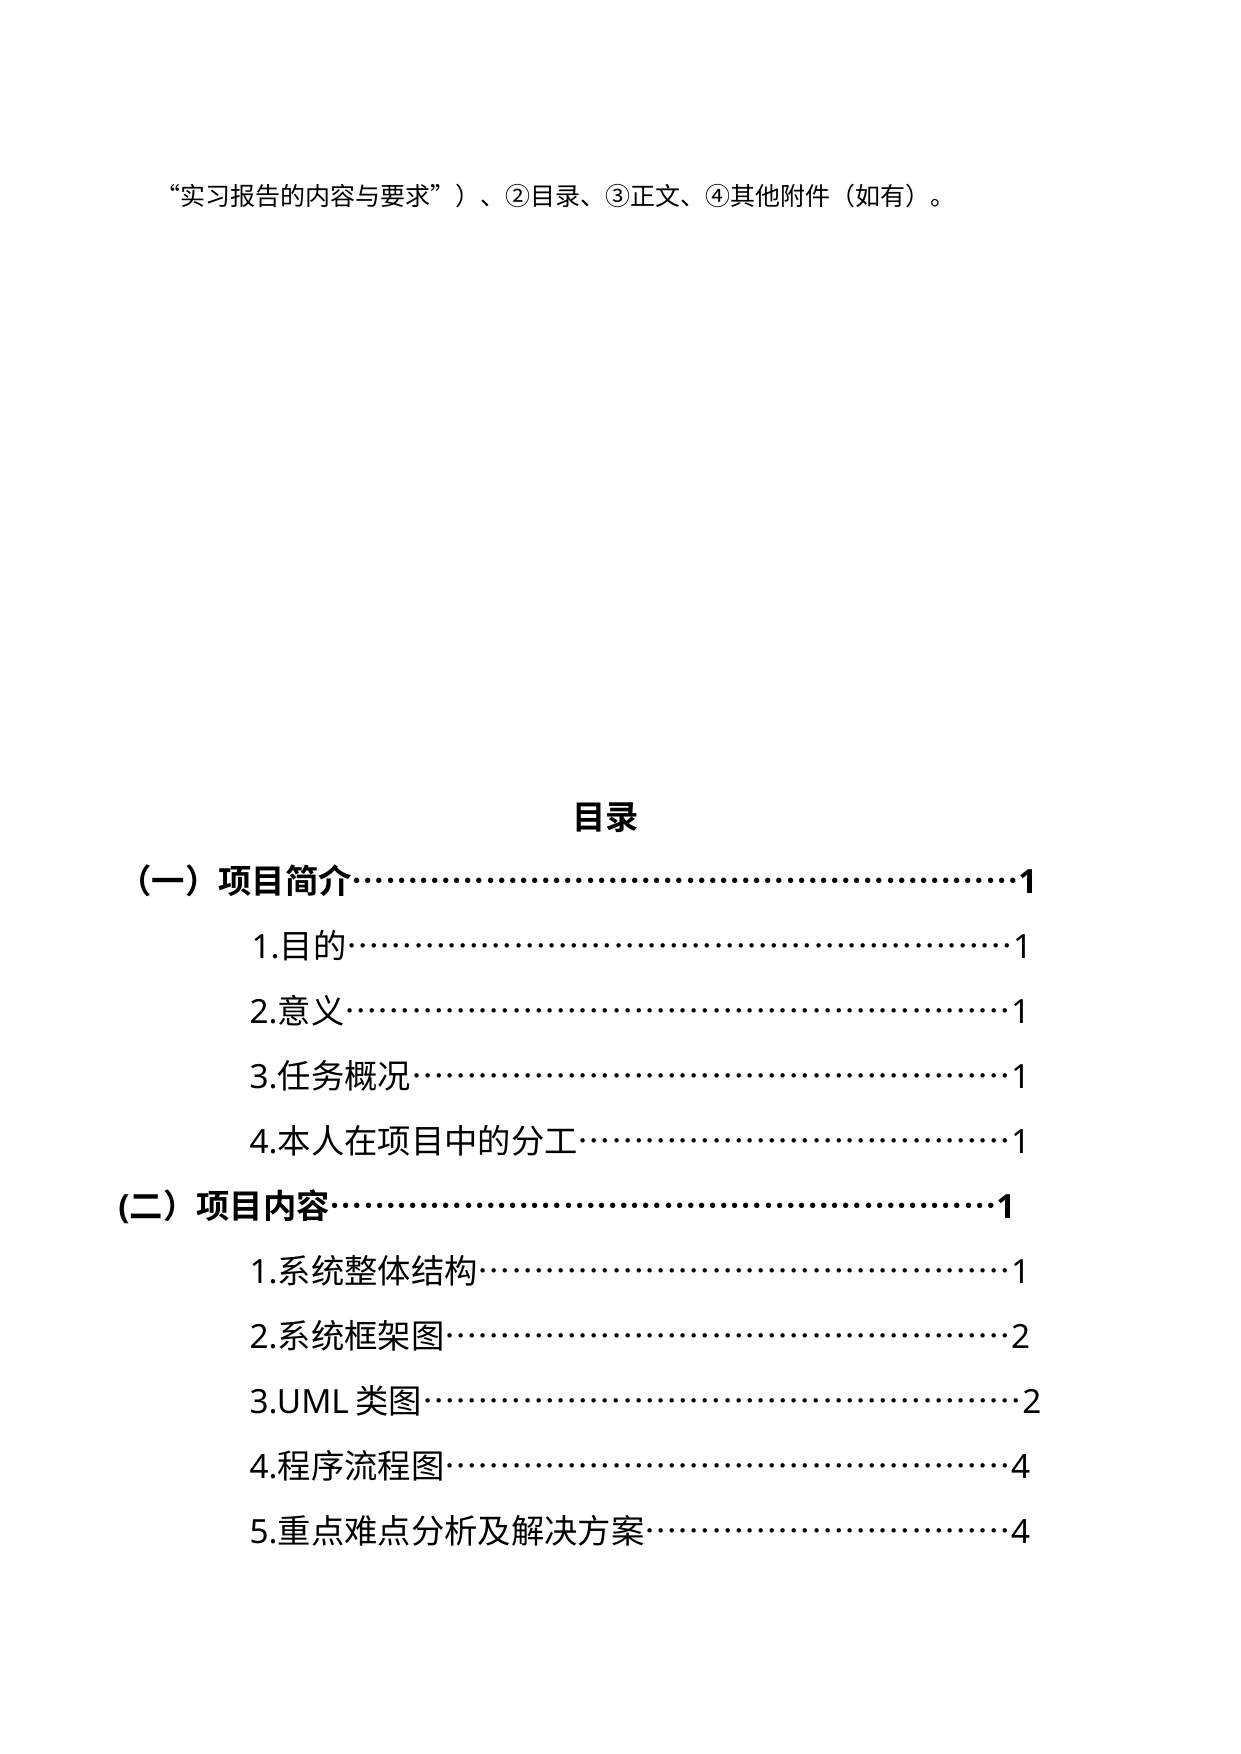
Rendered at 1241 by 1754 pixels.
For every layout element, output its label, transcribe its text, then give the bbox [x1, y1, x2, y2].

text 1.系统整体结构…………………………………………1 [206, 1237, 1092, 1302]
text (二）项目内容……………………………………………………1 [118, 1172, 1092, 1237]
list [118, 162, 1092, 227]
text 2.意义……………………………………………………1 [206, 977, 1092, 1042]
text 目录 [118, 782, 1092, 847]
text 3.UML类图………………………………………………2 [206, 1367, 1092, 1432]
text 4.程序流程图……………………………………………4 [206, 1432, 1092, 1497]
text 5.重点难点分析及解决方案……………………………4 [206, 1497, 1092, 1562]
list 1.目的……………………………………………………1 [118, 912, 1092, 977]
list （一）项目简介……………………………………………………1 [118, 847, 1092, 912]
text 3.任务概况………………………………………………1 [206, 1042, 1092, 1107]
text 2.系统框架图……………………………………………2 [206, 1302, 1092, 1367]
text 4.本人在项目中的分工…………………………………1 [206, 1107, 1092, 1172]
